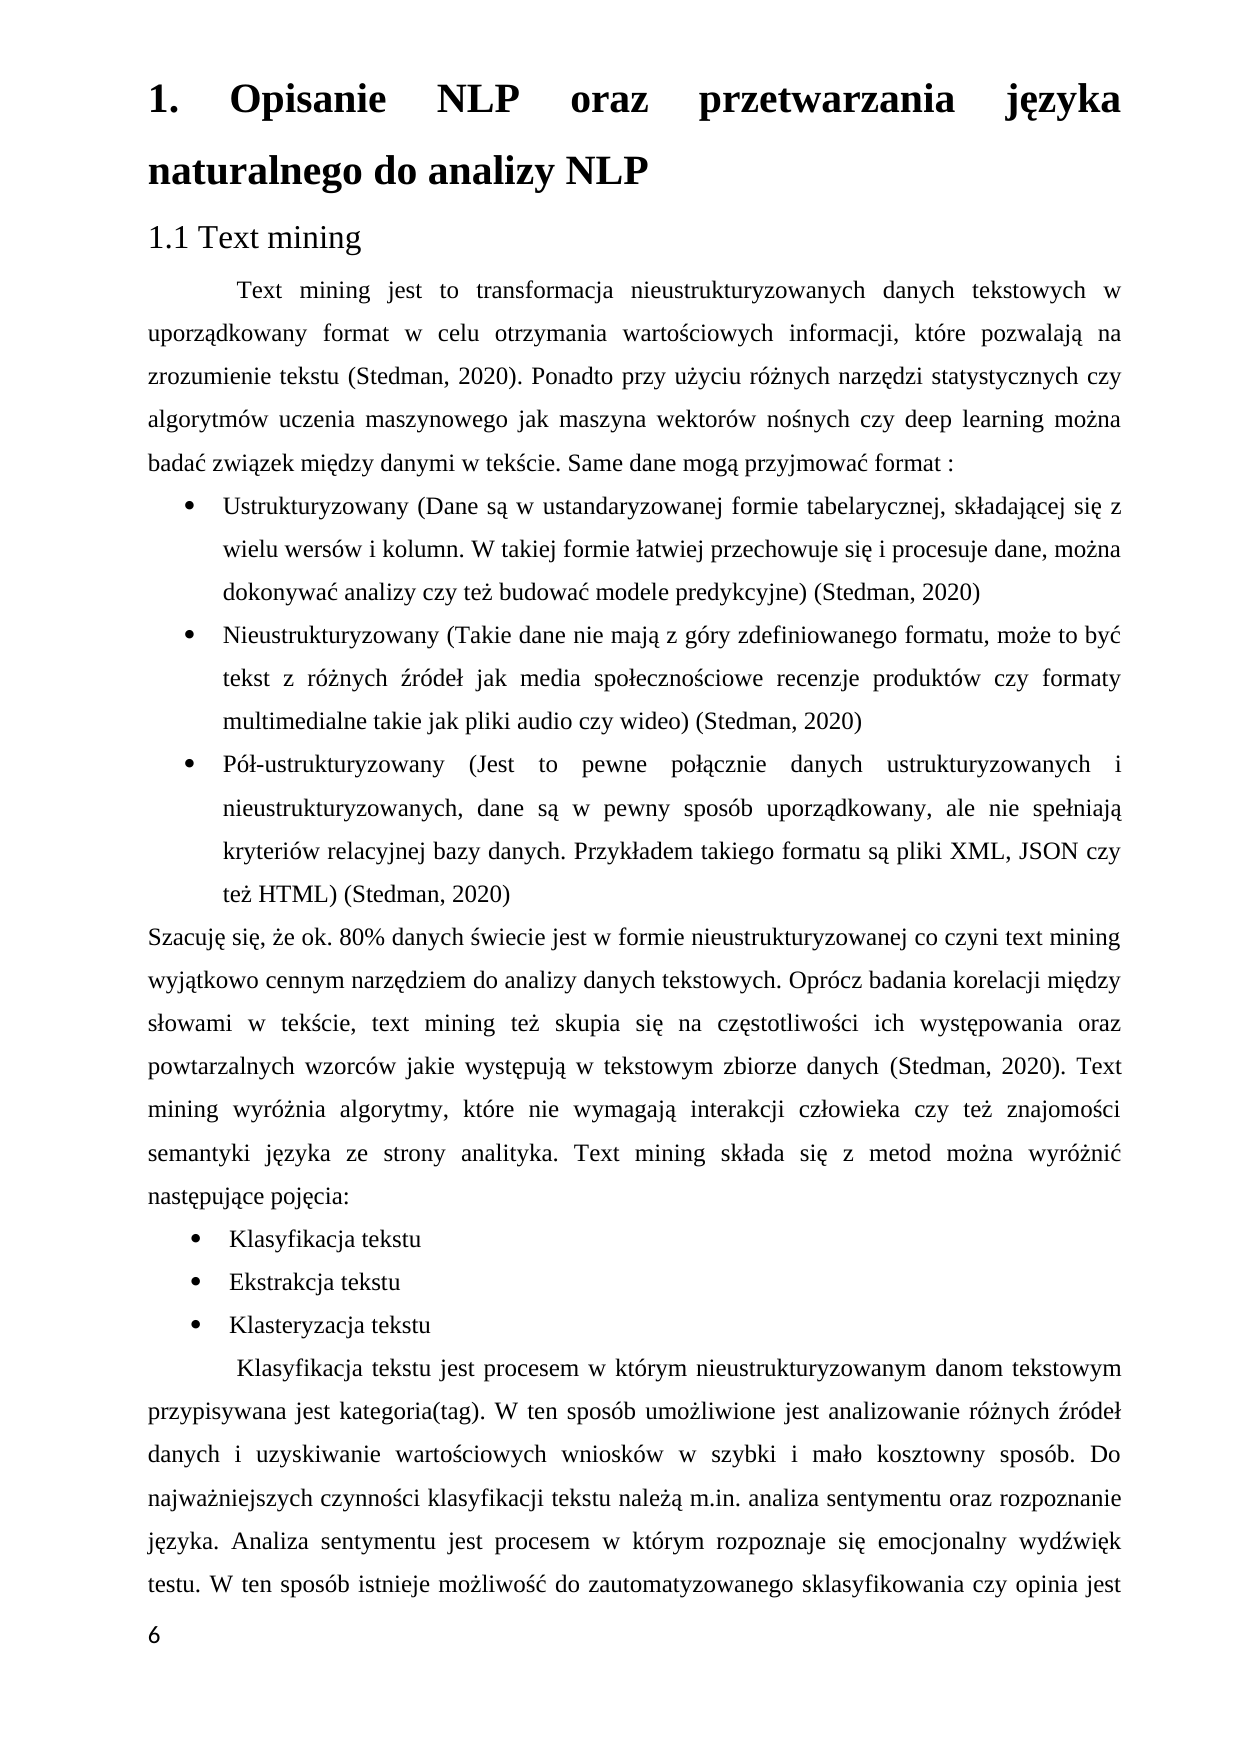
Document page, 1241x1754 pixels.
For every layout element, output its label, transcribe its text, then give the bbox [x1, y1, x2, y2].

text 1.1 Text mining [148, 218, 1122, 256]
list Klasyfikacja tekstu [191, 1224, 1122, 1253]
list Ustrukturyzowany (Dane są w ustandaryzowanej formie tabelarycznej, składającej się z wielu wersów i kolumn. W takiej formie łatwiej przechowuje się i procesuje dane, można dokonywać analizy czy też budować modele predykcyjne) [185, 491, 1122, 606]
list Klasteryzacja tekstu [191, 1310, 1122, 1339]
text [148, 1353, 1122, 1598]
list Nieustrukturyzowany (Takie dane nie mają z góry zdefiniowanego formatu, może to być tekst z różnych źródeł jak media społecznościowe recenzje produktów czy formaty multimedialne takie jak pliki audio czy wideo) [185, 620, 1122, 735]
text 1. Opisanie NLP oraz przetwarzania języka naturalnego do analizy NLP [148, 74, 1122, 194]
list Pół-ustrukturyzowany (Jest to pewne połącznie danych ustrukturyzowanych i nieustrukturyzowanych, dane są w pewny sposób uporządkowany, ale nie spełniają kryteriów relacyjnej bazy danych. Przykładem takiego formatu są pliki XML, JSON czy też HTML) [185, 749, 1122, 908]
text Text mining jest to transformacja nieustrukturyzowanych danych tekstowych w uporządkowany format w celu otrzymania wartościowych informacji, które pozwalają na zrozumienie tekstu. Ponadto przy użyciu różnych narzędzi statystycznych czy algorytmów uczenia maszynowego jak maszyna wektorów nośnych czy deep learning można badać związek między danymi w tekście. Same dane mogą przyjmować format : [148, 275, 1122, 476]
list Ekstrakcja tekstu [191, 1267, 1122, 1296]
text Szacuję się, że ok. 80% danych świecie jest w formie nieustrukturyzowanej co czyni text mining wyjątkowo cennym narzędziem do analizy danych tekstowych. Oprócz badania korelacji między słowami w tekście, text mining też skupia się na częstotliwości ich występowania oraz powtarzalnych wzorców jakie występują w tekstowym zbiorze danych. Text mining wyróżnia algorytmy, które nie wymagają interakcji człowieka czy też znajomości semantyki języka ze strony analityka. Text mining składa się z metod można wyróżnić następujące pojęcia: [148, 922, 1122, 1209]
